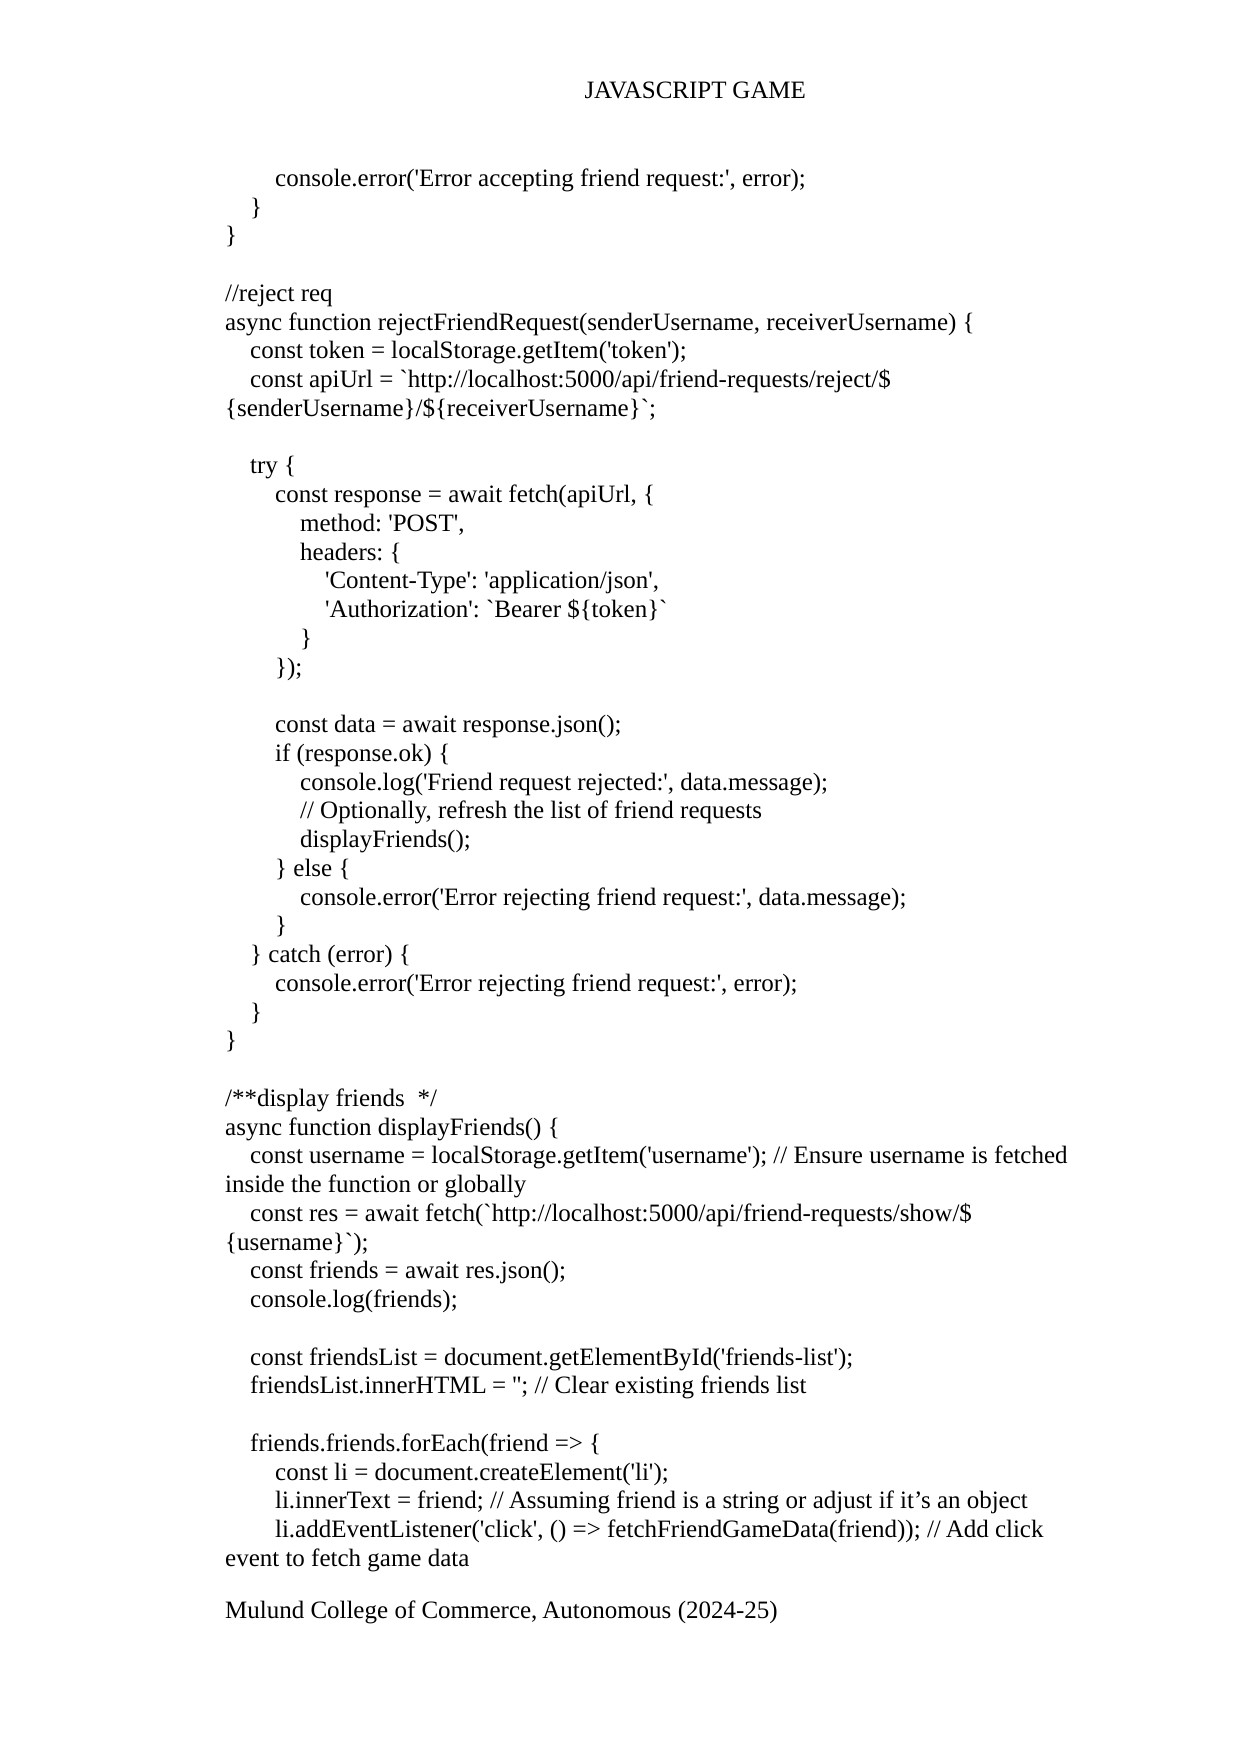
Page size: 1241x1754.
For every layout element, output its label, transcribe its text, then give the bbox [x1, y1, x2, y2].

text console.error('Error rejecting friend request:', error); [225, 968, 1090, 997]
text const username = localStorage.getItem('username'); // Ensure username is fetched inside the function or globally [225, 1141, 1090, 1198]
text } [225, 221, 1090, 249]
text const res = await fetch(`http://localhost:5000/api/friend-requests/show/${username}`); [225, 1198, 1090, 1256]
text const apiUrl = `http://localhost:5000/api/friend-requests/reject/${senderUsername}/${receiverUsername}`; [225, 364, 1090, 422]
text const response = await fetch(apiUrl, { [225, 479, 1090, 508]
text }); [225, 652, 1090, 681]
text console.error('Error rejecting friend request:', data.message); [225, 882, 1090, 911]
text li.innerText = friend; // Assuming friend is a string or adjust if it’s an object [225, 1486, 1090, 1514]
text console.log('Friend request rejected:', data.message); [225, 767, 1090, 796]
text async function displayFriends() { [225, 1112, 1090, 1141]
text console.log(friends); [225, 1284, 1090, 1313]
text const friendsList = document.getElementById('friends-list'); [225, 1342, 1090, 1371]
text } [225, 623, 1090, 652]
text } [225, 911, 1090, 939]
text friends.friends.forEach(friend => { [225, 1428, 1090, 1457]
text displayFriends(); [225, 824, 1090, 853]
text } [225, 1026, 1090, 1054]
text 'Content-Type': 'application/json', [225, 566, 1090, 594]
text async function rejectFriendRequest(senderUsername, receiverUsername) { [225, 307, 1090, 336]
text 'Authorization': `Bearer ${token}` [225, 594, 1090, 623]
text //reject req [225, 278, 1090, 307]
text // Optionally, refresh the list of friend requests [225, 796, 1090, 824]
text } else { [225, 853, 1090, 882]
text /**display friends */ [225, 1083, 1090, 1112]
text try { [225, 451, 1090, 479]
text method: 'POST', [225, 508, 1090, 537]
text } [225, 997, 1090, 1026]
text li.addEventListener('click', () => fetchFriendGameData(friend)); // Add click event to fetch game data [225, 1514, 1090, 1572]
text console.error('Error accepting friend request:', error); [225, 163, 1090, 192]
text const friends = await res.json(); [225, 1256, 1090, 1284]
text } [225, 192, 1090, 221]
text headers: { [225, 537, 1090, 566]
text const token = localStorage.getItem('token'); [225, 336, 1090, 364]
text const li = document.createElement('li'); [225, 1457, 1090, 1486]
text friendsList.innerHTML = ''; // Clear existing friends list [225, 1371, 1090, 1399]
text const data = await response.json(); [225, 709, 1090, 738]
text } catch (error) { [225, 939, 1090, 968]
text if (response.ok) { [225, 738, 1090, 767]
